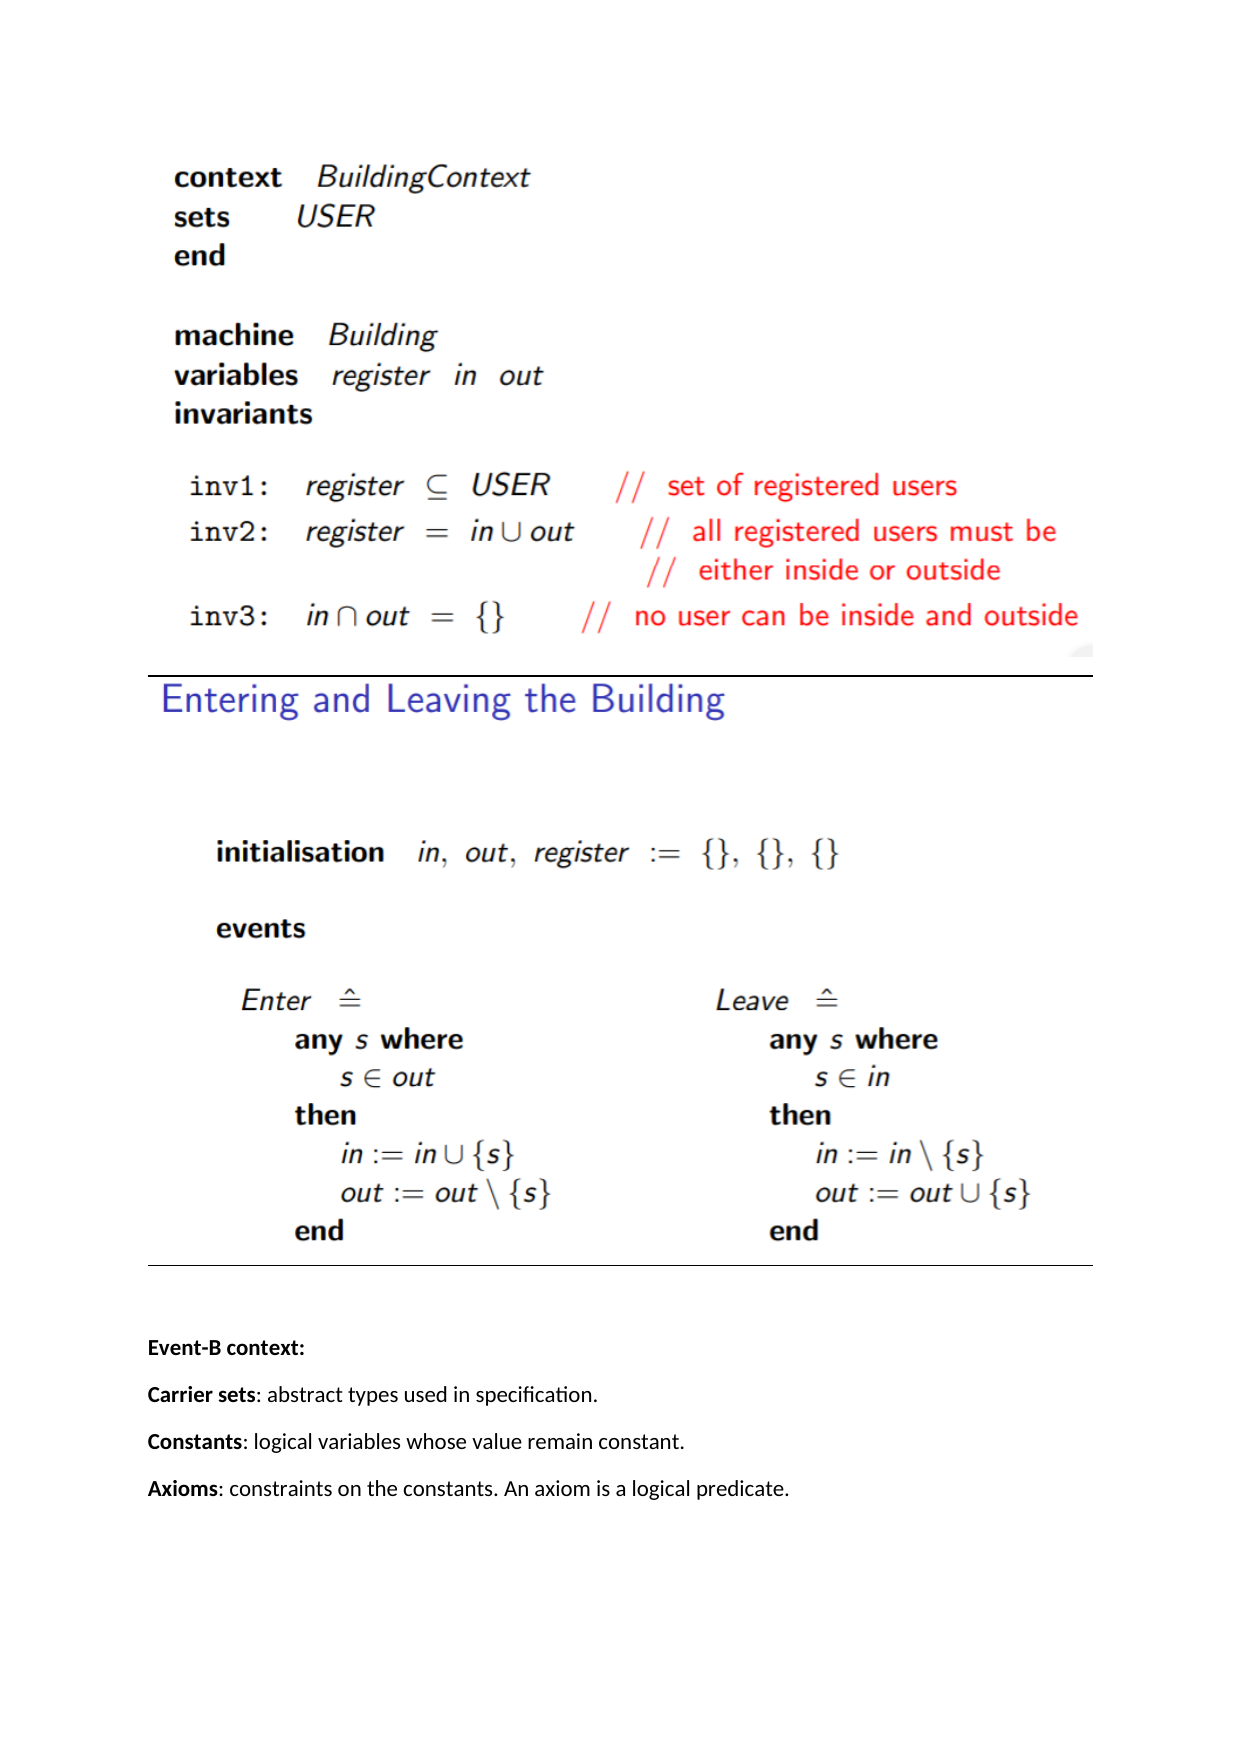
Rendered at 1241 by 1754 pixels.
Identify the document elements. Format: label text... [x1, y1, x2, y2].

text Event-B context: [148, 1333, 1093, 1362]
text Carrier sets: abstract types used in specification. [148, 1380, 1093, 1408]
text Constants: logical variables whose value remain constant. [148, 1427, 1093, 1455]
text Axioms: constraints on the constants. An axiom is a logical predicate. [148, 1474, 1093, 1502]
picture [147, 147, 1093, 657]
picture [147, 678, 1093, 1263]
